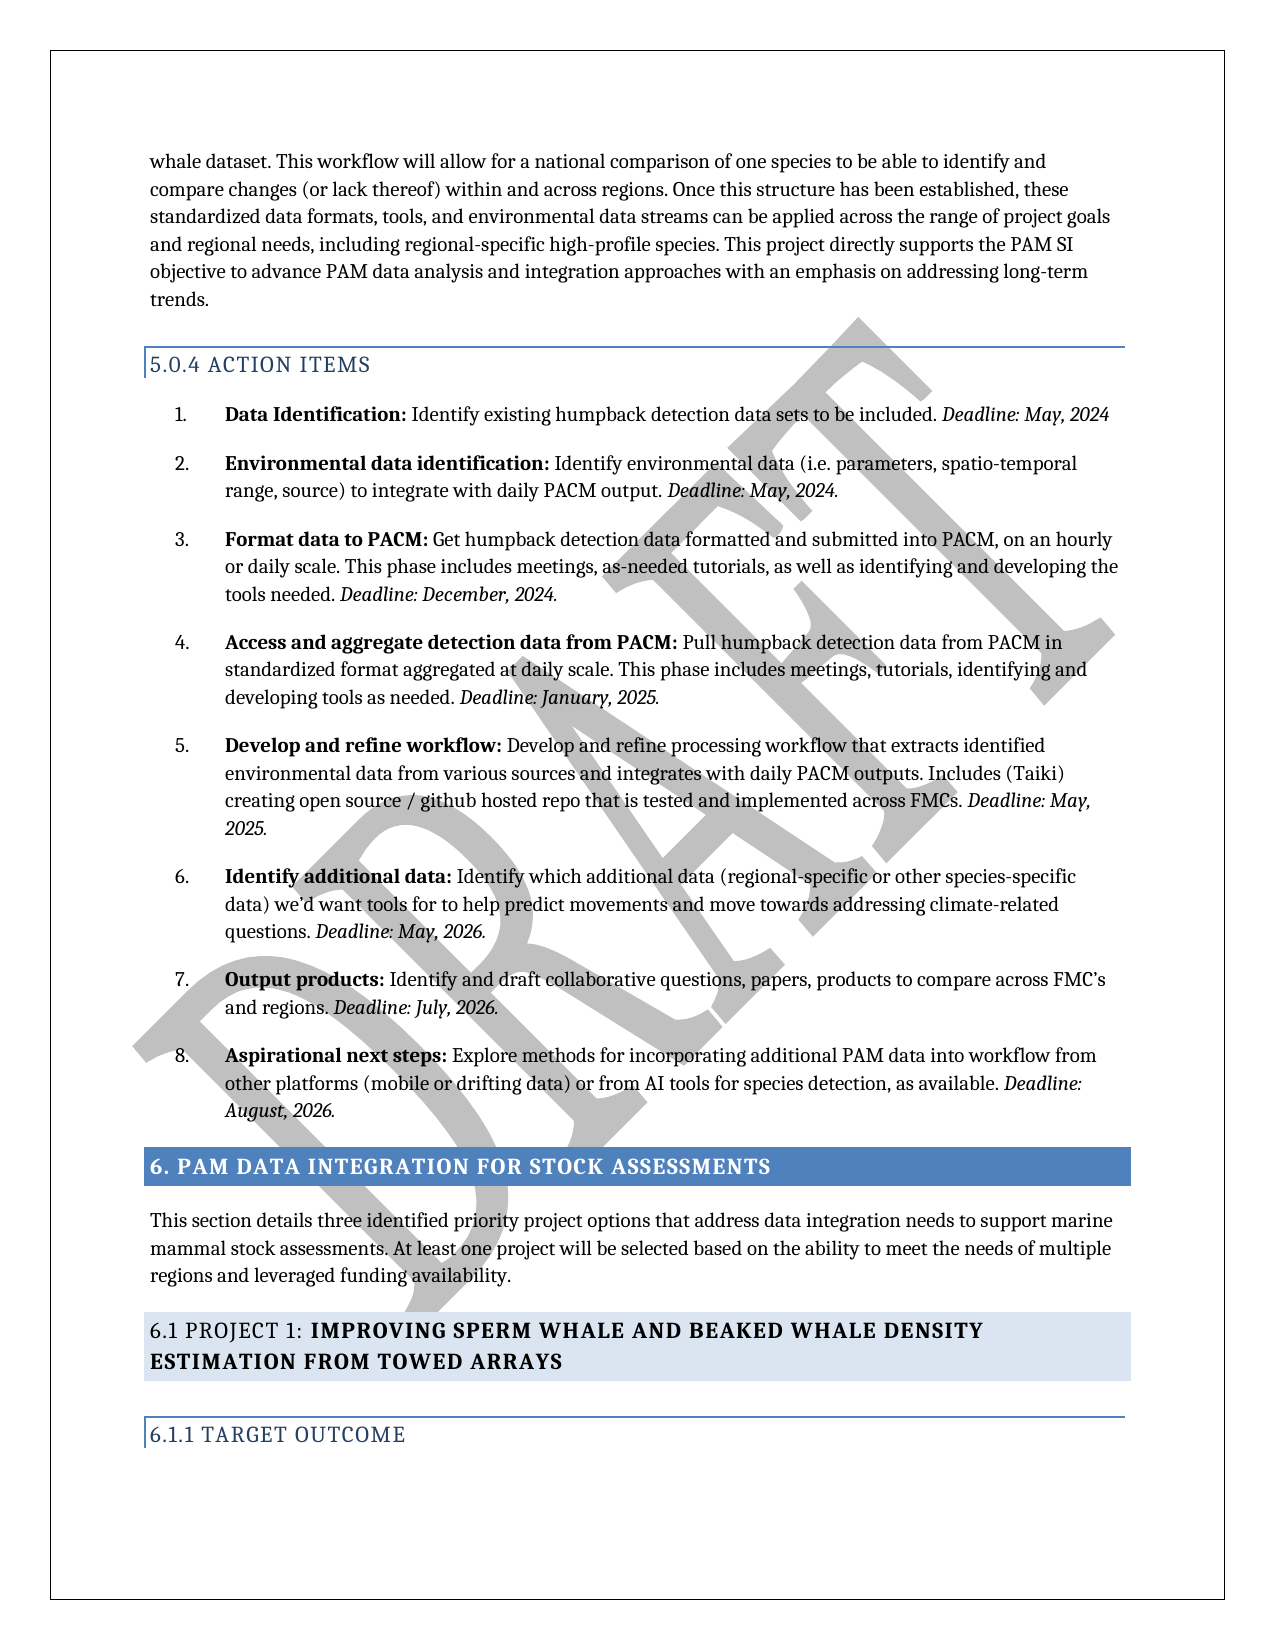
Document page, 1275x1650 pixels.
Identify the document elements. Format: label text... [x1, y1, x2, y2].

list Format data to PACM: Get humpback detection data formatted and submitted into PACM, on an hourly or daily scale. This phase includes meetings, as-needed tutorials, as well as identifying and developing the tools needed. Deadline: December, 2024. [175, 527, 1125, 606]
list Aspirational next steps: Explore methods for incorporating additional PAM data into workflow from other platforms (mobile or drifting data) or from AI tools for species detection, as available. Deadline: August, 2026. [175, 1044, 1125, 1123]
text This section details three identified priority project options that address data integration needs to support marine mammal stock assessments. At least one project will be selected based on the ability to meet the needs of multiple regions and leveraged funding availability. [150, 1209, 1125, 1288]
list Develop and refine workflow: Develop and refine processing workflow that extracts identified environmental data from various sources and integrates with daily PACM outputs. Includes (Taiki) creating open source / github hosted repo that is tested and implemented across FMCs. Deadline: May, 2025. [175, 734, 1125, 840]
subtitle 6.1 Project 1: Improving Sperm Whale and Beaked Whale Density Estimation from towed arrays [150, 1318, 1125, 1375]
list Identify additional data: Identify which additional data (regional-specific or other species-specific data) we’d want tools for to help predict movements and move towards addressing climate-related questions. Deadline: May, 2026. [175, 865, 1125, 944]
subtitle 6. PAM Data Integration for Stock Assessments [150, 1154, 1125, 1180]
list Access and aggregate detection data from PACM: Pull humpback detection data from PACM in standardized format aggregated at daily scale. This phase includes meetings, tutorials, identifying and developing tools as needed. Deadline: January, 2025. [175, 631, 1125, 709]
subtitle 6.1.1 Target Outcome [146, 1418, 1125, 1448]
list Environmental data identification: Identify environmental data (i.e. parameters, spatio-temporal range, source) to integrate with daily PACM output. Deadline: May, 2024. [175, 451, 1125, 503]
list Output products: Identify and draft collaborative questions, papers, products to compare across FMC’s and regions. Deadline: July, 2026. [175, 968, 1125, 1019]
subtitle 5.0.4 Action Items [146, 348, 1125, 378]
list Data Identification: Identify existing humpback detection data sets to be included. Deadline: May, 2024 [175, 403, 1125, 427]
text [150, 150, 1125, 311]
